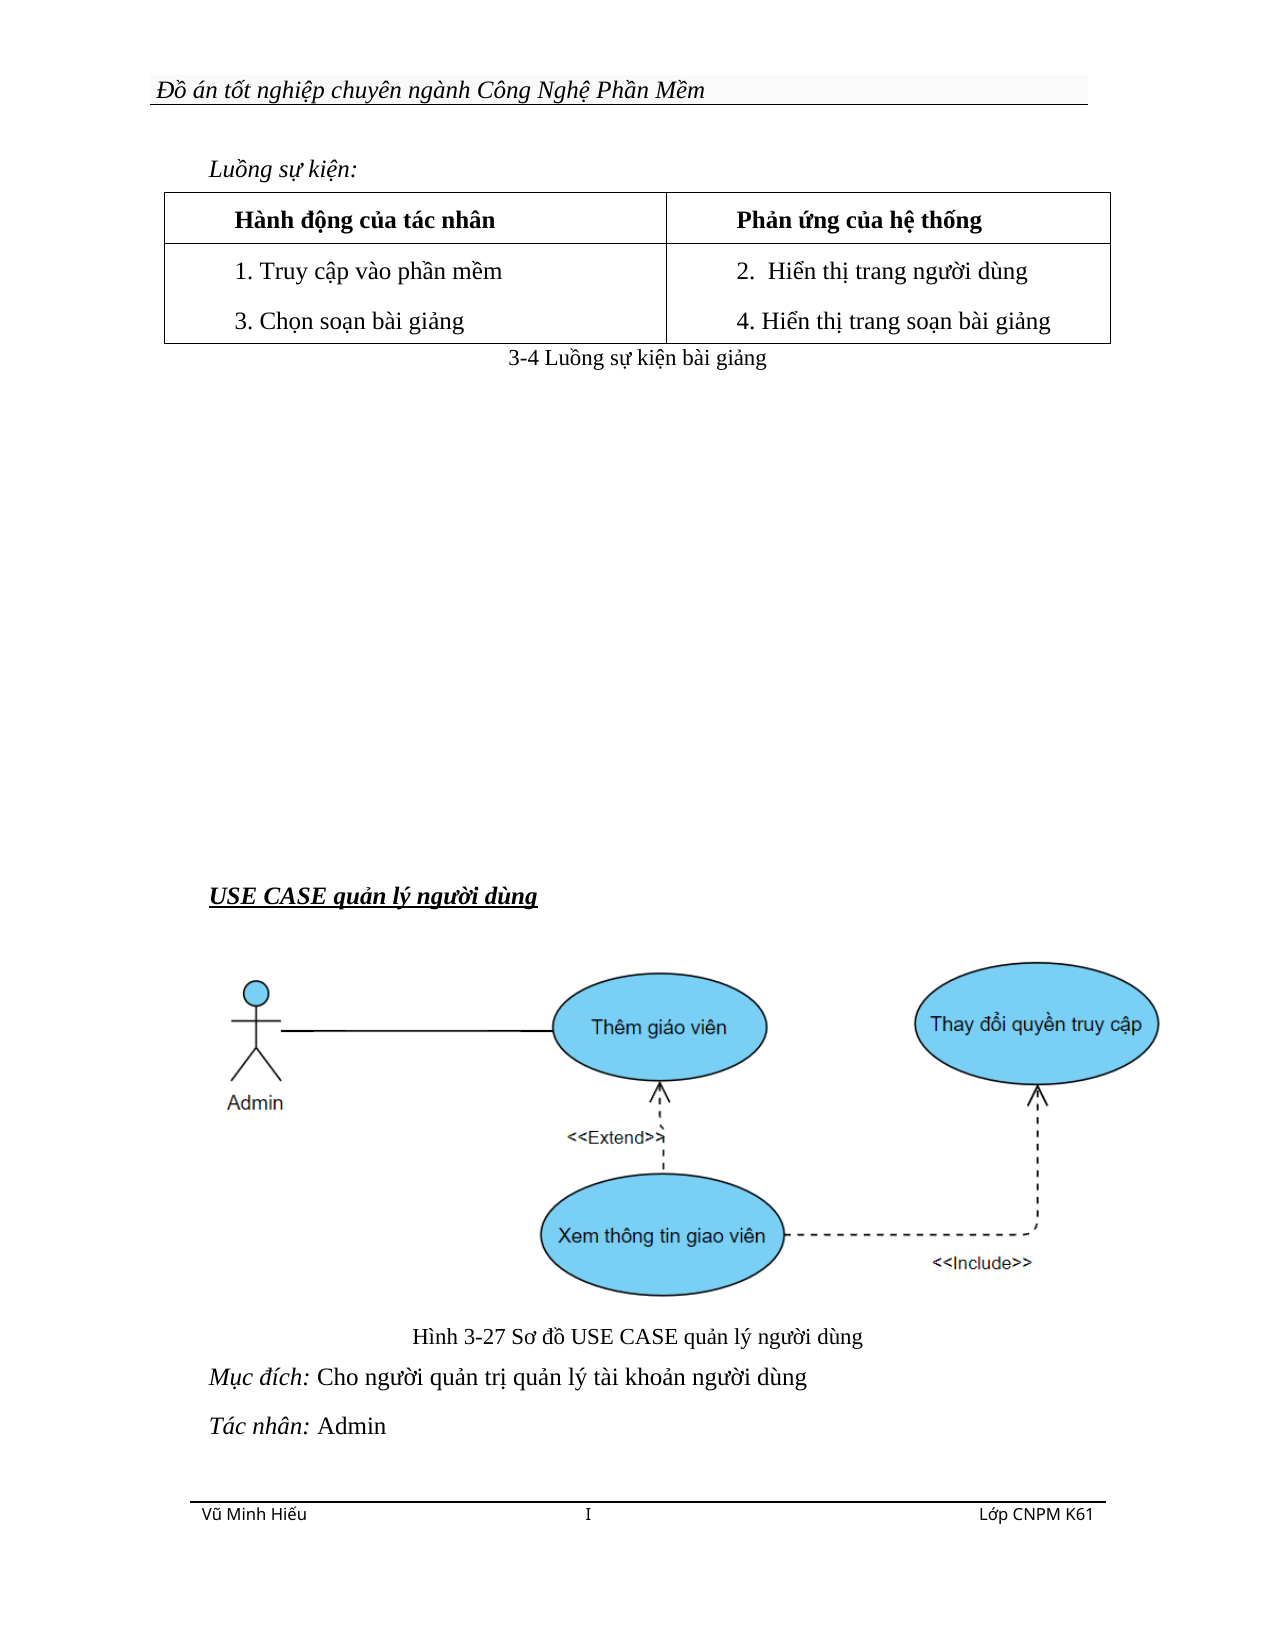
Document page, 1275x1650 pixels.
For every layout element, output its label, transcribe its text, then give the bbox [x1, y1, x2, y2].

text Luồng sự kiện: [150, 154, 1125, 183]
table_header Phản ứng của hệ thống [667, 193, 1110, 243]
table_header Hành động của tác nhân [165, 193, 666, 243]
table_cell 1. Truy cập vào phần mềm 3. Chọn soạn bài giảng [165, 244, 666, 343]
picture [208, 931, 1184, 1315]
text USE CASE quản lý người dùng [208, 881, 1125, 910]
text Mục đích: Cho người quản trị quản lý tài khoản người dùng [150, 1362, 1125, 1390]
text Tác nhân: Admin [150, 1411, 1125, 1440]
table_cell 2. Hiển thị trang người dùng 4. Hiển thị trang soạn bài giảng [667, 244, 1110, 343]
